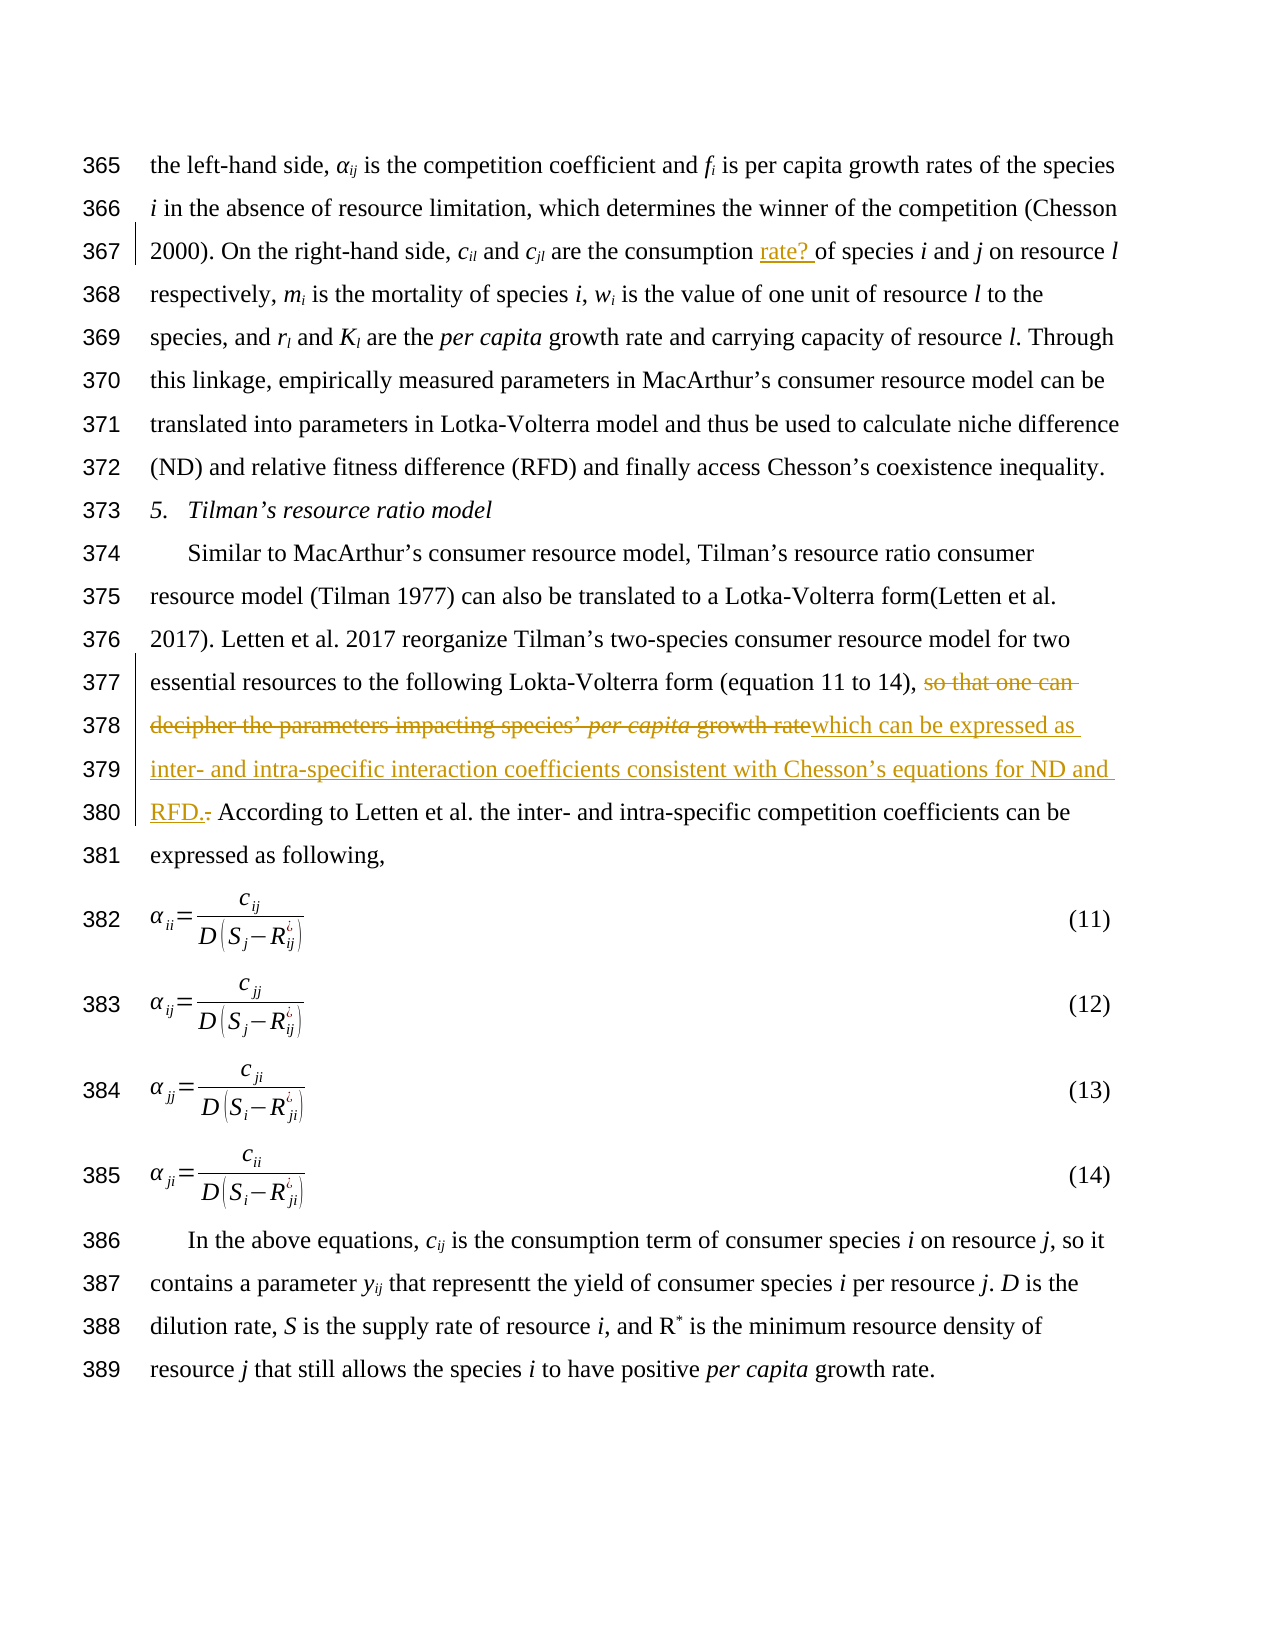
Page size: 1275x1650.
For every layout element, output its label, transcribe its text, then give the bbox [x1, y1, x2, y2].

text In the above equations, cij is the consumption term of consumer species i on resource j, so it contains a parameter yij that representt the yield of consumer species i per resource j. D is the dilution rate, S is the supply rate of resource i, and R* is the minimum resource density of resource j that still allows the species i to have positive per capita growth rate. [150, 1225, 1125, 1383]
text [150, 150, 1125, 481]
text (13) [150, 1054, 1125, 1125]
text (14) [150, 1140, 1125, 1211]
text Similar to MacArthur’s consumer resource model, Tilman’s resource ratio consumer resource model (Tilman 1977) can also be translated to a Lotka-Volterra form(Letten et al. 2017). Letten et al. 2017 reorganize Tilman’s two-species consumer resource model for two essential resources to the following Lokta-Volterra form (equation 11 to 14), According to Letten et al. the inter- and intra-specific competition coefficients can be expressed as following, [150, 538, 1125, 869]
text (11) [150, 883, 1125, 954]
list Tilman’s resource ratio model [150, 495, 1125, 524]
text (12) [150, 969, 1125, 1040]
